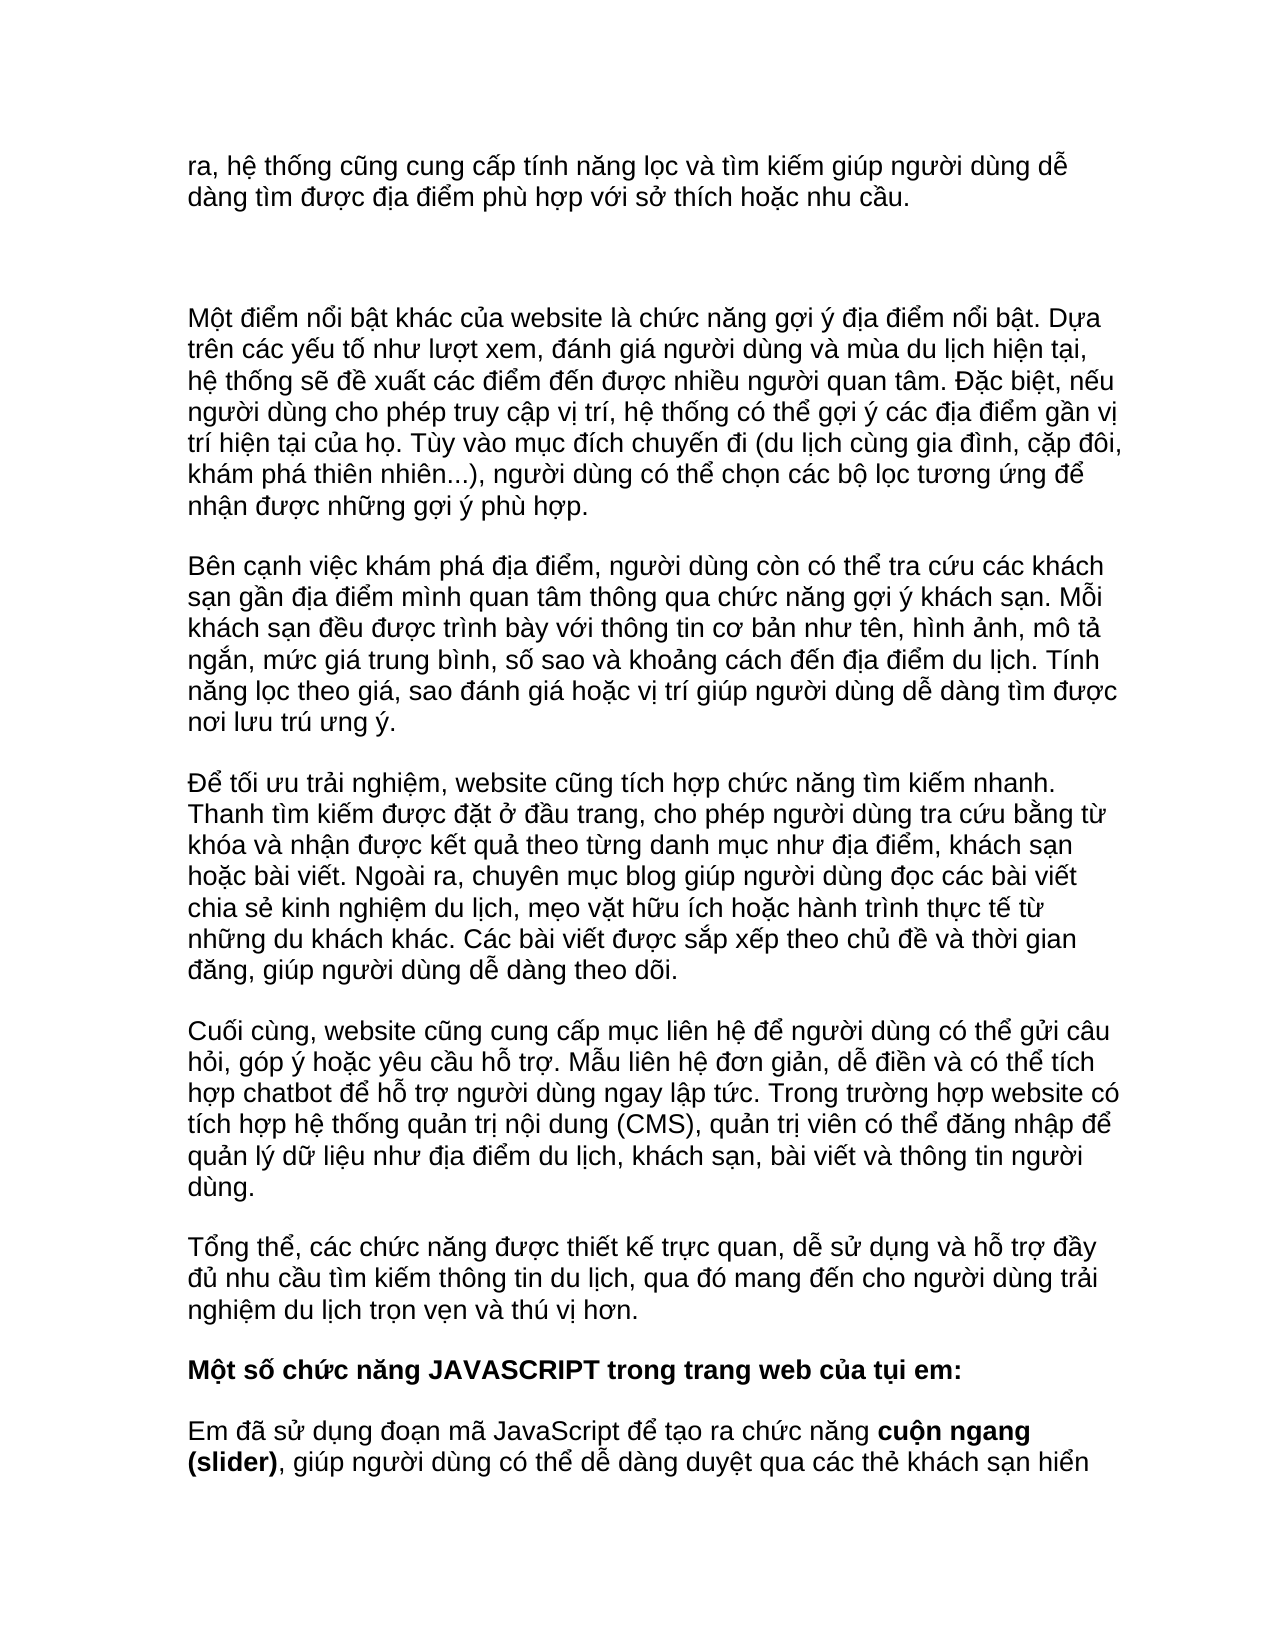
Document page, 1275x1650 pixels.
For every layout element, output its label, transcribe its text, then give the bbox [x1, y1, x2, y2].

text Để tối ưu trải nghiệm, website cũng tích hợp chức năng tìm kiếm nhanh. Thanh tìm kiếm được đặt ở đầu trang, cho phép người dùng tra cứu bằng từ khóa và nhận được kết quả theo từng danh mục như địa điểm, khách sạn hoặc bài viết. Ngoài ra, chuyên mục blog giúp người dùng đọc các bài viết chia sẻ kinh nghiệm du lịch, mẹo vặt hữu ích hoặc hành trình thực tế từ những du khách khác. Các bài viết được sắp xếp theo chủ đề và thời gian đăng, giúp người dùng dễ dàng theo dõi. [187, 767, 1125, 985]
text Một điểm nổi bật khác của website là chức năng gợi ý địa điểm nổi bật. Dựa trên các yếu tố như lượt xem, đánh giá người dùng và mùa du lịch hiện tại, hệ thống sẽ đề xuất các điểm đến được nhiều người quan tâm. Đặc biệt, nếu người dùng cho phép truy cập vị trí, hệ thống có thể gợi ý các địa điểm gần vị trí hiện tại của họ. Tùy vào mục đích chuyến đi (du lịch cùng gia đình, cặp đôi, khám phá thiên nhiên...), người dùng có thể chọn các bộ lọc tương ứng để nhận được những gợi ý phù hợp. [187, 302, 1125, 521]
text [187, 150, 1125, 212]
text Cuối cùng, website cũng cung cấp mục liên hệ để người dùng có thể gửi câu hỏi, góp ý hoặc yêu cầu hỗ trợ. Mẫu liên hệ đơn giản, dễ điền và có thể tích hợp chatbot để hỗ trợ người dùng ngay lập tức. Trong trường hợp website có tích hợp hệ thống quản trị nội dung (CMS), quản trị viên có thể đăng nhập để quản lý dữ liệu như địa điểm du lịch, khách sạn, bài viết và thông tin người dùng. [187, 1014, 1125, 1202]
text Một số chức năng JAVASCRIPT trong trang web của tụi em: [187, 1354, 1125, 1385]
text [187, 1414, 1125, 1477]
text Bên cạnh việc khám phá địa điểm, người dùng còn có thể tra cứu các khách sạn gần địa điểm mình quan tâm thông qua chức năng gợi ý khách sạn. Mỗi khách sạn đều được trình bày với thông tin cơ bản như tên, hình ảnh, mô tả ngắn, mức giá trung bình, số sao và khoảng cách đến địa điểm du lịch. Tính năng lọc theo giá, sao đánh giá hoặc vị trí giúp người dùng dễ dàng tìm được nơi lưu trú ưng ý. [187, 550, 1125, 737]
text Tổng thể, các chức năng được thiết kế trực quan, dễ sử dụng và hỗ trợ đầy đủ nhu cầu tìm kiếm thông tin du lịch, qua đó mang đến cho người dùng trải nghiệm du lịch trọn vẹn và thú vị hơn. [187, 1231, 1125, 1325]
